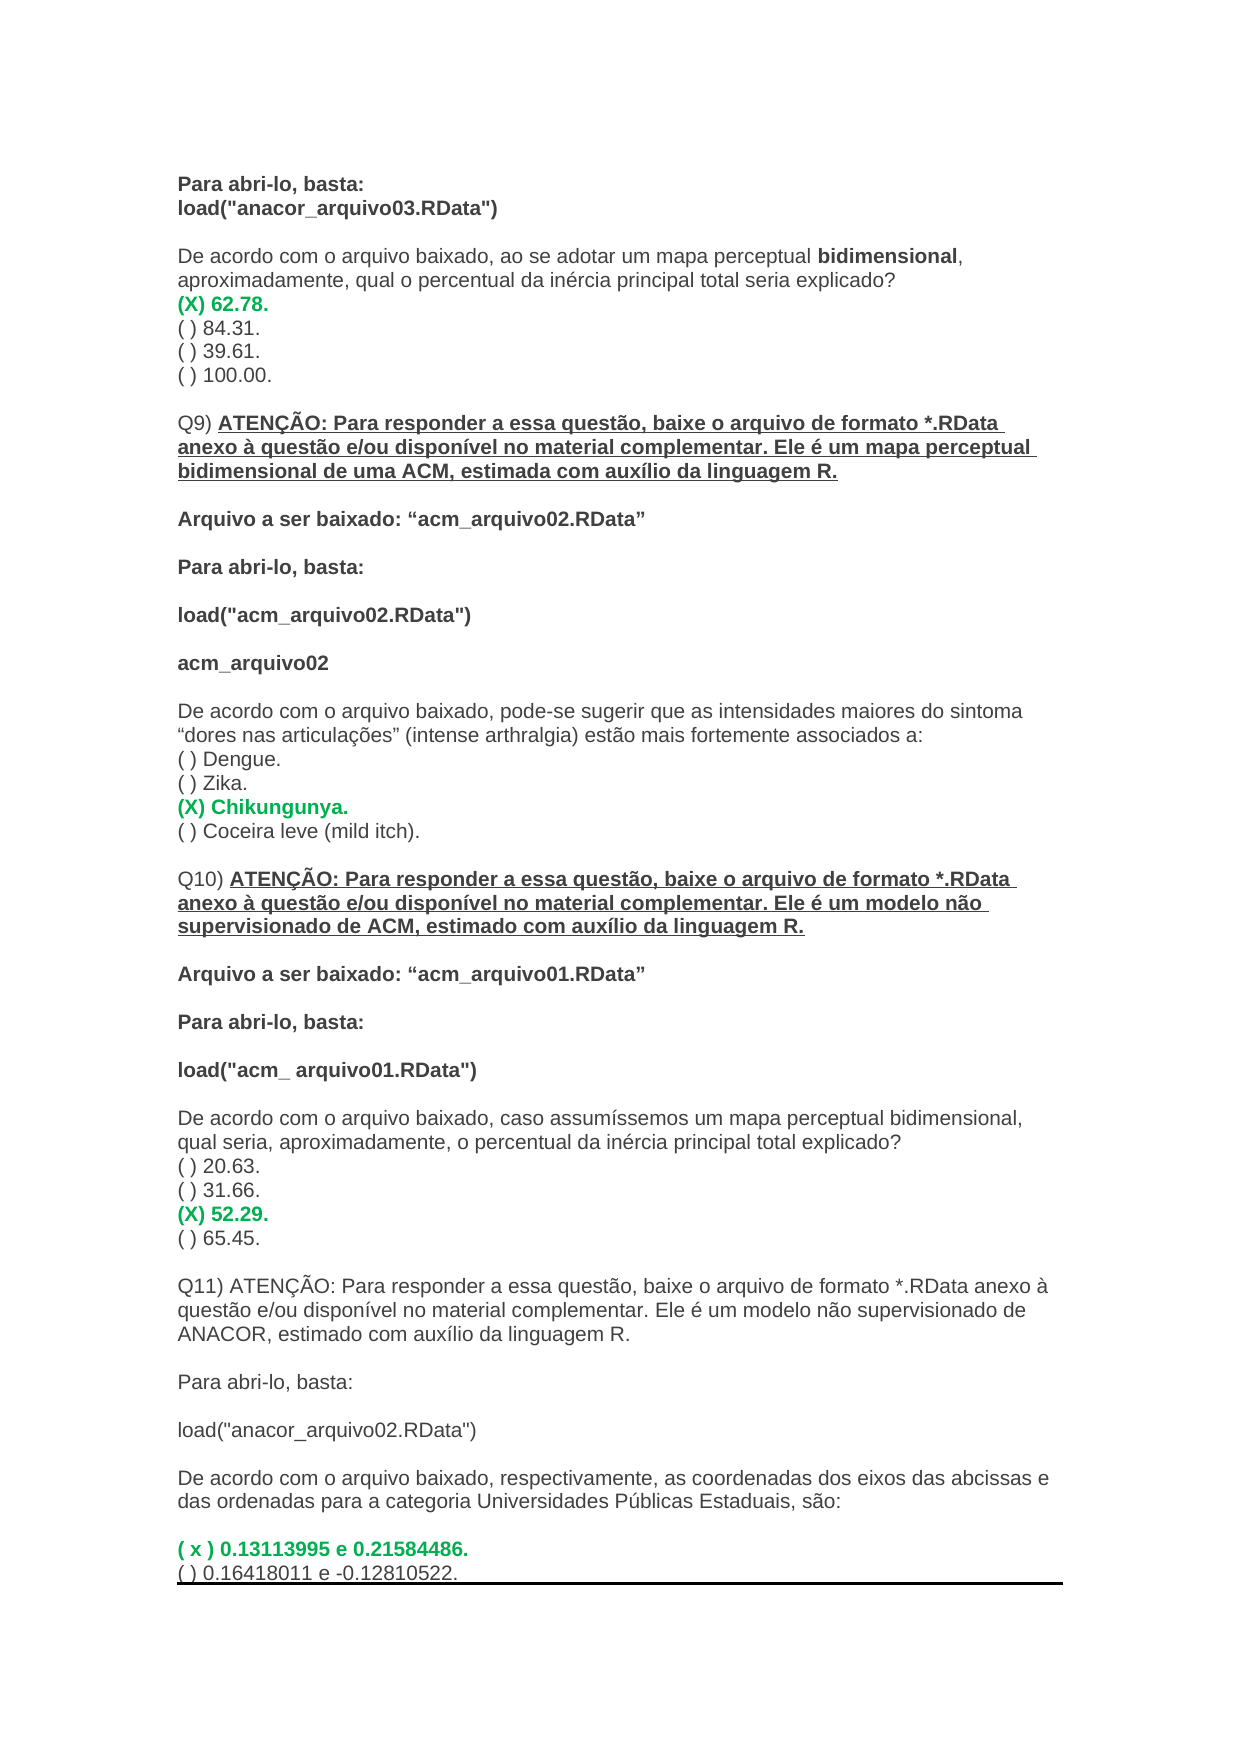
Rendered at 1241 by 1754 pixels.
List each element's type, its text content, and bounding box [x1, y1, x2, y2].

text ( ) 100.00. [177, 363, 1063, 387]
text (X) 62.78. [177, 291, 1063, 315]
text acm_arquivo02 [177, 651, 1063, 675]
text load("anacor_arquivo02.RData") [177, 1417, 1063, 1441]
text ( ) Zika. [177, 771, 1063, 794]
text load("acm_ arquivo01.RData") [177, 1058, 1063, 1082]
text De acordo com o arquivo baixado, ao se adotar um mapa perceptual bidimensional, aproximadamente, qual o percentual da inércia principal total seria explicado? [177, 243, 1063, 291]
text ( ) 0.16418011 e -0.12810522. [177, 1561, 1063, 1582]
text ( ) 65.45. [177, 1226, 1063, 1250]
text Para abri-lo, basta: [177, 1369, 1063, 1393]
text Q10) ATENÇÃO: Para responder a essa questão, baixe o arquivo de formato *.RData anexo à questão e/ou disponível no material complementar. Ele é um modelo não supervisionado de ACM, estimado com auxílio da linguagem R. [177, 866, 1063, 938]
text Para abri-lo, basta: [177, 1010, 1063, 1034]
text De acordo com o arquivo baixado, caso assumíssemos um mapa perceptual bidimensional, qual seria, aproximadamente, o percentual da inércia principal total explicado? [177, 1106, 1063, 1154]
text Arquivo a ser baixado: “acm_arquivo02.RData” [177, 507, 1063, 531]
text Arquivo a ser baixado: “acm_arquivo01.RData” [177, 962, 1063, 986]
text (X) 52.29. [177, 1202, 1063, 1226]
text ( ) Coceira leve (mild itch). [177, 818, 1063, 842]
text Q11) ATENÇÃO: Para responder a essa questão, baixe o arquivo de formato *.RData anexo à questão e/ou disponível no material complementar. Ele é um modelo não supervisionado de ANACOR, estimado com auxílio da linguagem R. [177, 1274, 1063, 1346]
text (X) Chikungunya. [177, 794, 1063, 818]
text ( ) 84.31. [177, 315, 1063, 339]
text Para abri-lo, basta: [177, 172, 1063, 196]
text ( ) 31.66. [177, 1178, 1063, 1202]
text ( x ) 0.13113995 e 0.21584486. [177, 1537, 1063, 1561]
text load("acm_arquivo02.RData") [177, 603, 1063, 627]
text ( ) Dengue. [177, 747, 1063, 771]
text Q9) ATENÇÃO: Para responder a essa questão, baixe o arquivo de formato *.RData anexo à questão e/ou disponível no material complementar. Ele é um mapa perceptual bidimensional de uma ACM, estimada com auxílio da linguagem R. [177, 411, 1063, 483]
text De acordo com o arquivo baixado, pode-se sugerir que as intensidades maiores do sintoma “dores nas articulações” (intense arthralgia) estão mais fortemente associados a: [177, 699, 1063, 747]
text load("anacor_arquivo03.RData") [177, 196, 1063, 219]
text ( ) 20.63. [177, 1154, 1063, 1178]
text De acordo com o arquivo baixado, respectivamente, as coordenadas dos eixos das abcissas e das ordenadas para a categoria Universidades Públicas Estaduais, são: [177, 1465, 1063, 1513]
text ( ) 39.61. [177, 339, 1063, 363]
text Para abri-lo, basta: [177, 555, 1063, 579]
